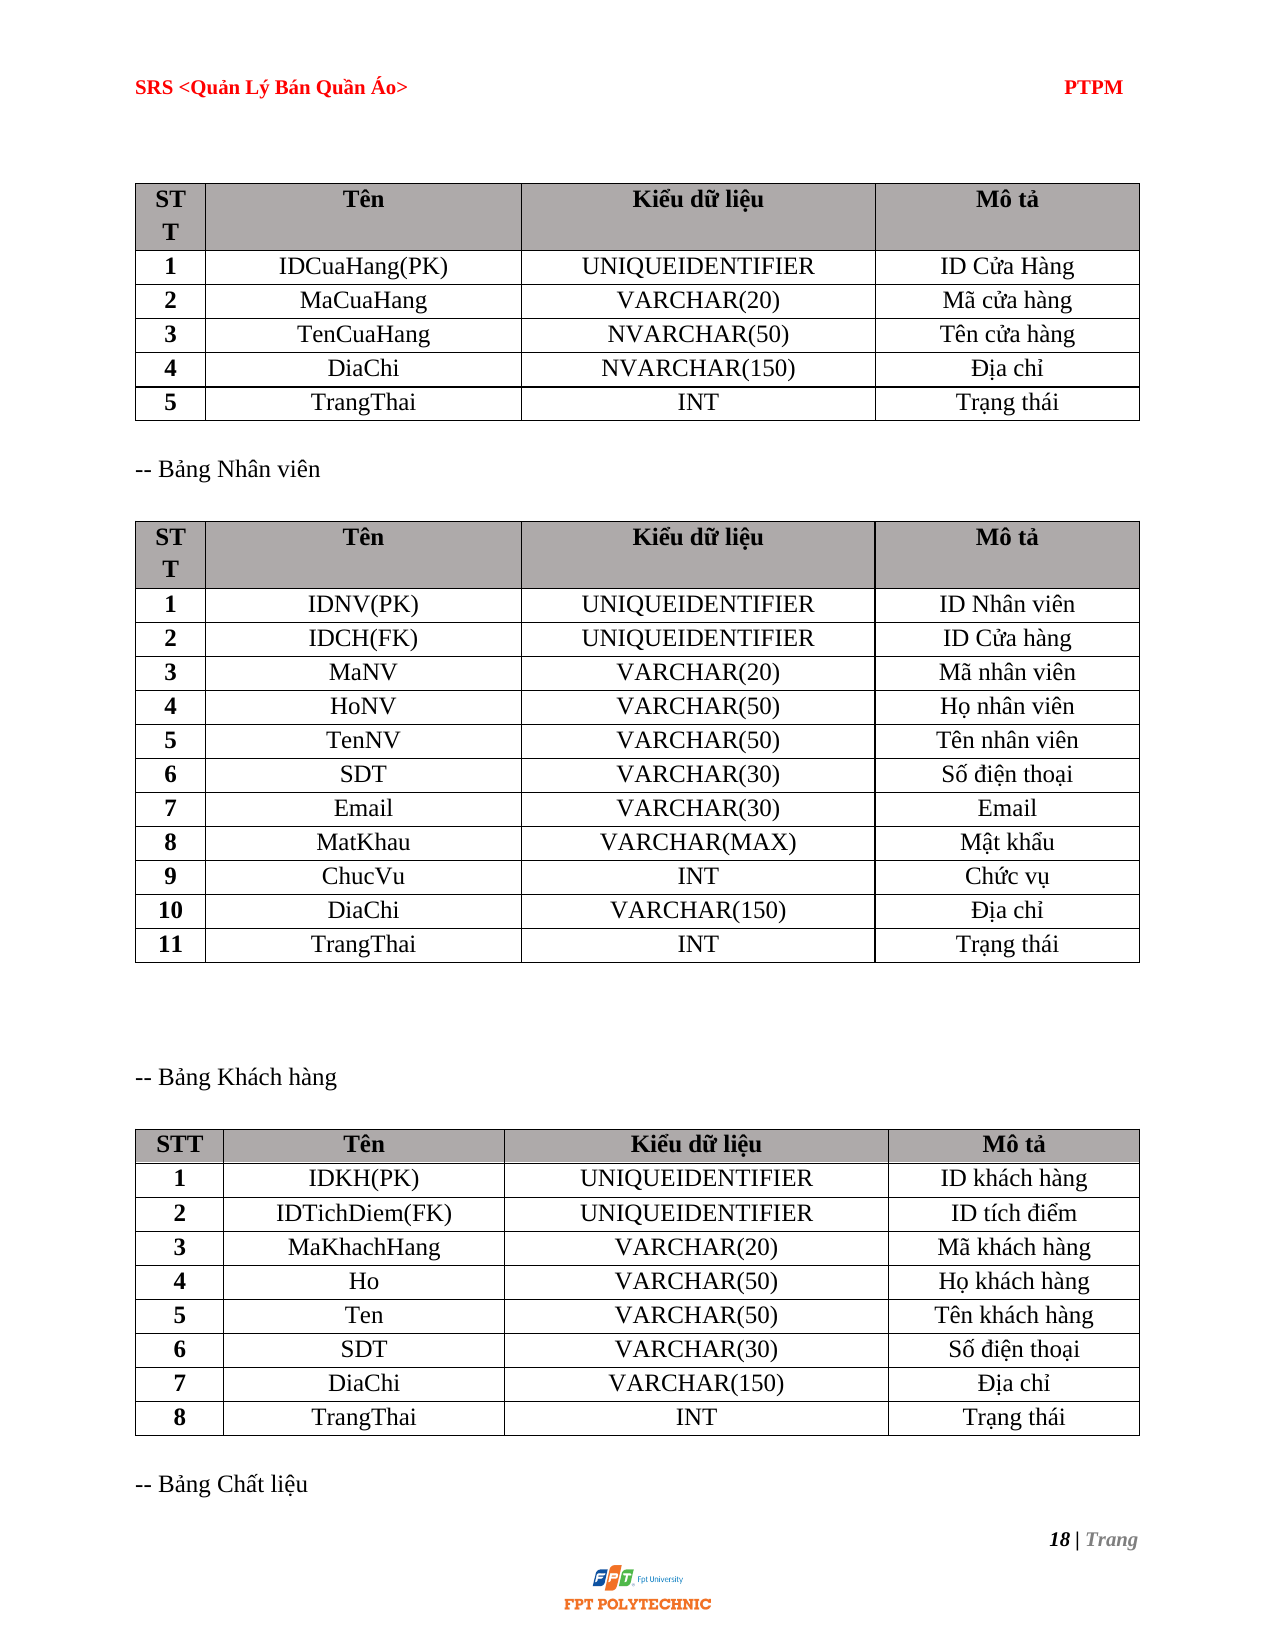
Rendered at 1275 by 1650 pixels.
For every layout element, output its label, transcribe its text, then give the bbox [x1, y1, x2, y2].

table_cell UNIQUEIDENTIFIER [522, 251, 875, 284]
table_header STT [136, 522, 205, 588]
table_header Tên [206, 522, 521, 588]
table_cell IDKH(PK) [224, 1164, 504, 1197]
table_cell UNIQUEIDENTIFIER [505, 1164, 888, 1197]
table_cell NVARCHAR(150) [522, 353, 875, 386]
table_cell ID Nhân viên [876, 589, 1139, 622]
table_cell IDTichDiem(FK) [224, 1198, 504, 1231]
table_cell Mã khách hàng [889, 1232, 1139, 1265]
table_cell UNIQUEIDENTIFIER [522, 589, 874, 622]
text -- Bảng Nhân viên [135, 454, 1140, 483]
table_cell DiaChi [224, 1368, 504, 1401]
table_header Tên [224, 1130, 504, 1162]
table_cell ID tích điểm [889, 1198, 1139, 1231]
table_cell INT [522, 388, 875, 420]
table_cell VARCHAR(MAX) [522, 827, 874, 860]
table_cell MaCuaHang [206, 285, 521, 318]
table_cell VARCHAR(50) [522, 691, 874, 724]
table_cell 1 [136, 251, 205, 284]
table_header Mô tả [889, 1130, 1139, 1162]
table_cell Trạng thái [876, 929, 1139, 962]
table_cell ID Cửa hàng [876, 623, 1139, 656]
table_cell INT [522, 861, 874, 894]
table_cell Số điện thoại [876, 759, 1139, 792]
table_cell Mật khẩu [876, 827, 1139, 860]
table_cell 4 [136, 353, 205, 386]
table_cell 7 [136, 1368, 223, 1401]
table_cell IDCH(FK) [206, 623, 521, 656]
table_header Mô tả [876, 184, 1139, 250]
table_header Kiểu dữ liệu [505, 1130, 888, 1162]
table_cell VARCHAR(30) [522, 759, 874, 792]
table_cell ID khách hàng [889, 1164, 1139, 1197]
table_cell VARCHAR(20) [505, 1232, 888, 1265]
table_cell UNIQUEIDENTIFIER [522, 623, 874, 656]
table_cell 6 [136, 1334, 223, 1367]
table_cell 2 [136, 285, 205, 318]
table_cell 3 [136, 1232, 223, 1265]
table_cell IDNV(PK) [206, 589, 521, 622]
table_header Kiểu dữ liệu [522, 184, 875, 250]
table_cell TenNV [206, 725, 521, 758]
table_header Kiểu dữ liệu [522, 522, 874, 588]
table_cell Số điện thoại [889, 1334, 1139, 1367]
table_cell VARCHAR(20) [522, 657, 874, 690]
table_cell INT [522, 929, 874, 962]
table_cell HoNV [206, 691, 521, 724]
table_cell Mã nhân viên [876, 657, 1139, 690]
table_cell 3 [136, 657, 205, 690]
table_cell DiaChi [206, 895, 521, 928]
table_cell DiaChi [206, 353, 521, 386]
table_cell Mã cửa hàng [876, 285, 1139, 318]
table_cell 1 [136, 1164, 223, 1197]
table_cell 2 [136, 1198, 223, 1231]
table_cell MaKhachHang [224, 1232, 504, 1265]
table_cell 1 [136, 589, 205, 622]
table_cell Email [876, 793, 1139, 826]
table_cell VARCHAR(30) [522, 793, 874, 826]
table_cell Trạng thái [889, 1402, 1139, 1435]
table_header Tên [206, 184, 521, 250]
table_header STT [136, 1130, 223, 1162]
table_cell Ho [224, 1266, 504, 1299]
table_cell 7 [136, 793, 205, 826]
table_cell MatKhau [206, 827, 521, 860]
picture [563, 1555, 712, 1628]
text -- Bảng Khách hàng [135, 1062, 1140, 1091]
table_header STT [136, 184, 205, 250]
table_cell VARCHAR(50) [505, 1266, 888, 1299]
table_cell 5 [136, 388, 205, 420]
table_cell Ten [224, 1300, 504, 1333]
table_cell 11 [136, 929, 205, 962]
table_cell 9 [136, 861, 205, 894]
table_cell Tên khách hàng [889, 1300, 1139, 1333]
table_cell TrangThai [206, 929, 521, 962]
table_cell 8 [136, 1402, 223, 1435]
table_cell 2 [136, 623, 205, 656]
table_cell INT [505, 1402, 888, 1435]
table_cell UNIQUEIDENTIFIER [505, 1198, 888, 1231]
table_cell 10 [136, 895, 205, 928]
table_cell ID Cửa Hàng [876, 251, 1139, 284]
table_cell 5 [136, 1300, 223, 1333]
table_cell Tên nhân viên [876, 725, 1139, 758]
table_cell VARCHAR(150) [505, 1368, 888, 1401]
table_cell Địa chỉ [876, 895, 1139, 928]
table_cell NVARCHAR(50) [522, 319, 875, 352]
table_cell VARCHAR(50) [505, 1300, 888, 1333]
table_cell Địa chỉ [876, 353, 1139, 386]
table_cell Họ khách hàng [889, 1266, 1139, 1299]
text -- Bảng Chất liệu [135, 1469, 1140, 1498]
table_cell TrangThai [206, 388, 521, 420]
table_cell VARCHAR(150) [522, 895, 874, 928]
table_cell Chức vụ [876, 861, 1139, 894]
table_cell VARCHAR(50) [522, 725, 874, 758]
table_cell Trạng thái [876, 388, 1139, 420]
table_cell TrangThai [224, 1402, 504, 1435]
table_cell 6 [136, 759, 205, 792]
table_cell ChucVu [206, 861, 521, 894]
table_cell VARCHAR(20) [522, 285, 875, 318]
table_header Mô tả [876, 522, 1139, 588]
table_cell SDT [224, 1334, 504, 1367]
table_cell MaNV [206, 657, 521, 690]
table_cell Tên cửa hàng [876, 319, 1139, 352]
table_cell 8 [136, 827, 205, 860]
table_cell IDCuaHang(PK) [206, 251, 521, 284]
table_cell TenCuaHang [206, 319, 521, 352]
table_cell 3 [136, 319, 205, 352]
table_cell SDT [206, 759, 521, 792]
table_cell 4 [136, 691, 205, 724]
table_cell Họ nhân viên [876, 691, 1139, 724]
table_cell 5 [136, 725, 205, 758]
table_cell Địa chỉ [889, 1368, 1139, 1401]
table_cell Email [206, 793, 521, 826]
table_cell VARCHAR(30) [505, 1334, 888, 1367]
table_cell 4 [136, 1266, 223, 1299]
